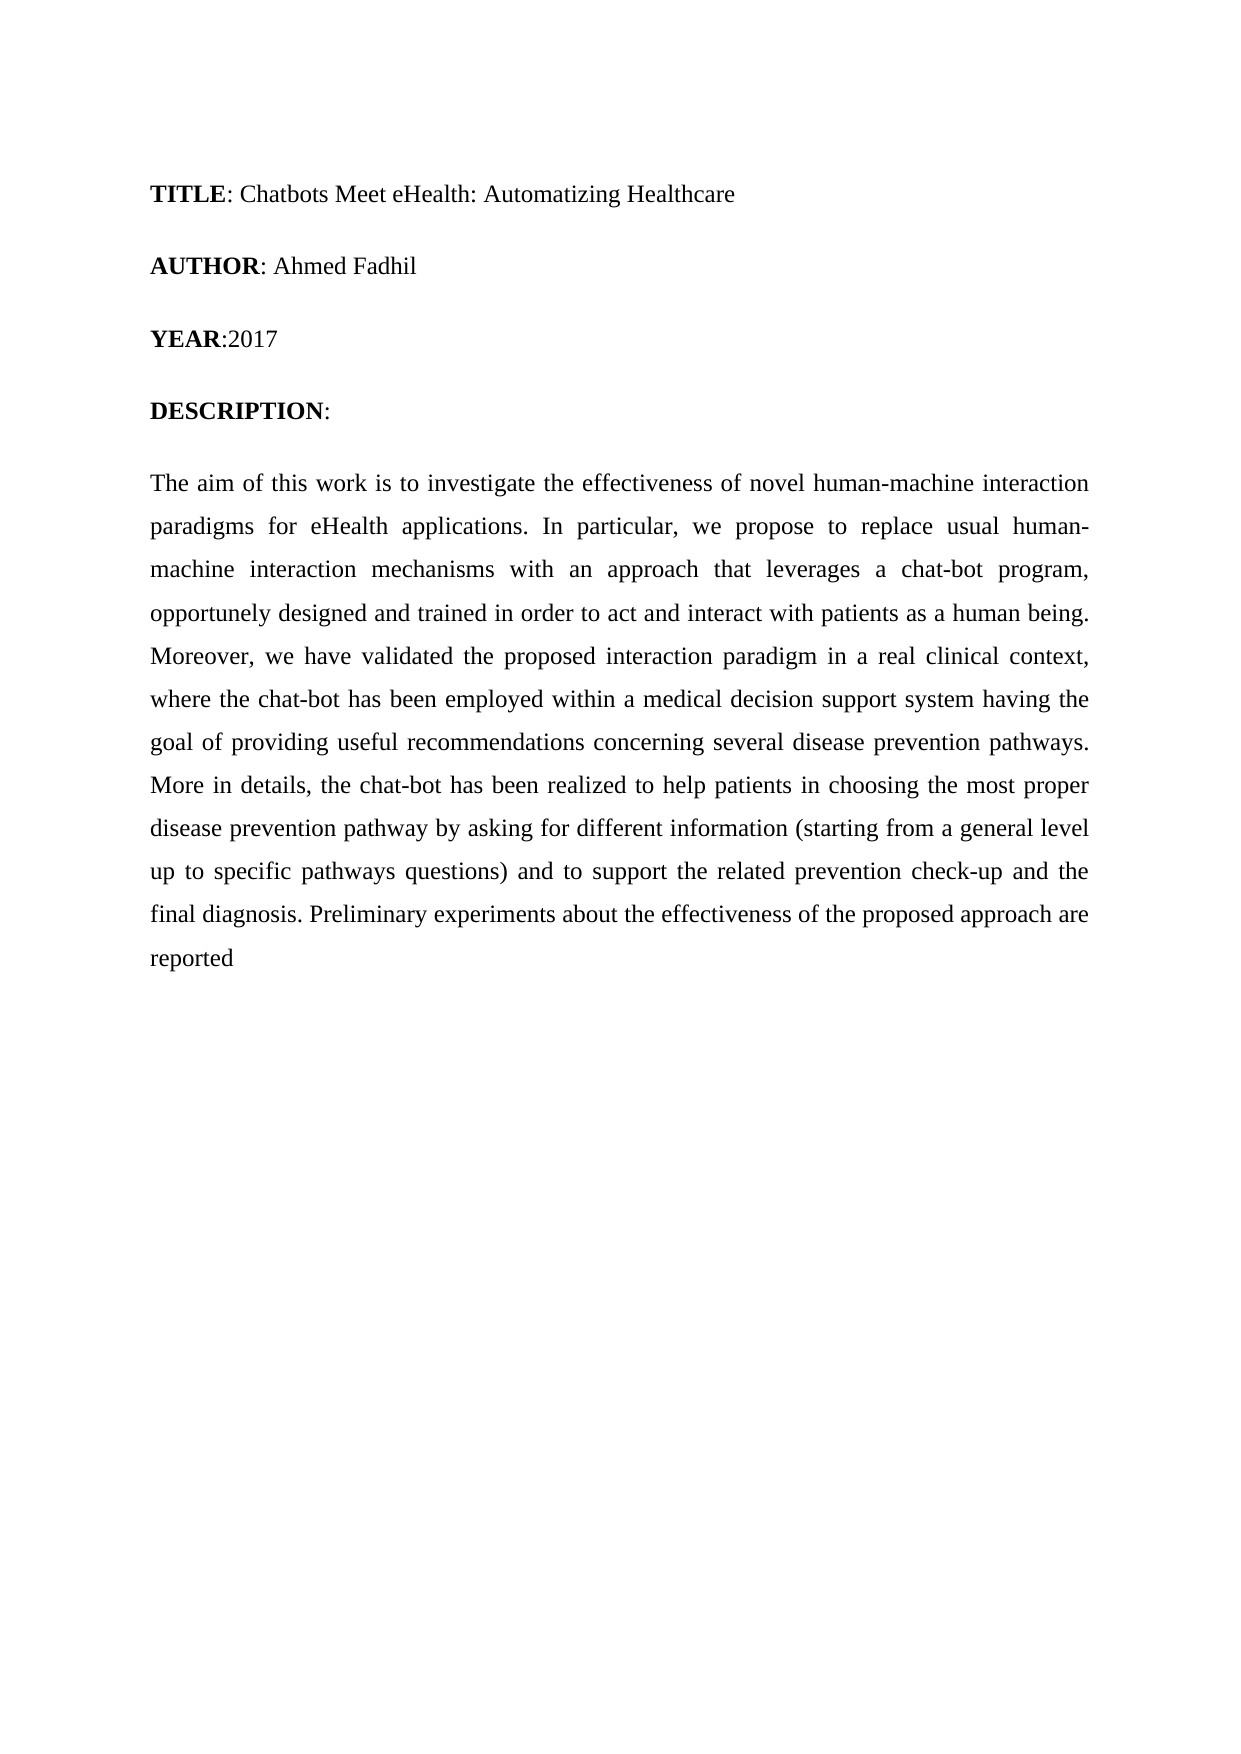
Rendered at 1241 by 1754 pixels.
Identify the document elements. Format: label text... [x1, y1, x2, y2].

text TITLE: Chatbots Meet eHealth: Automatizing Healthcare [150, 179, 1090, 208]
text DESCRIPTION: [150, 396, 1090, 425]
text The aim of this work is to investigate the effectiveness of novel human-machine interaction paradigms for eHealth applications. In particular, we propose to replace usual human-machine interaction mechanisms with an approach that leverages a chat-bot program, opportunely designed and trained in order to act and interact with patients as a human being. Moreover, we have validated the proposed interaction paradigm in a real clinical context, where the chat-bot has been employed within a medical decision support system having the goal of providing useful recommendations concerning several disease prevention pathways. More in details, the chat-bot has been realized to help patients in choosing the most proper disease prevention pathway by asking for different information (starting from a general level up to specific pathways questions) and to support the related prevention check-up and the final diagnosis. Preliminary experiments about the effectiveness of the proposed approach are reported [150, 468, 1090, 971]
text YEAR:2017 [150, 324, 1090, 352]
text AUTHOR: Ahmed Fadhil [150, 251, 1090, 280]
